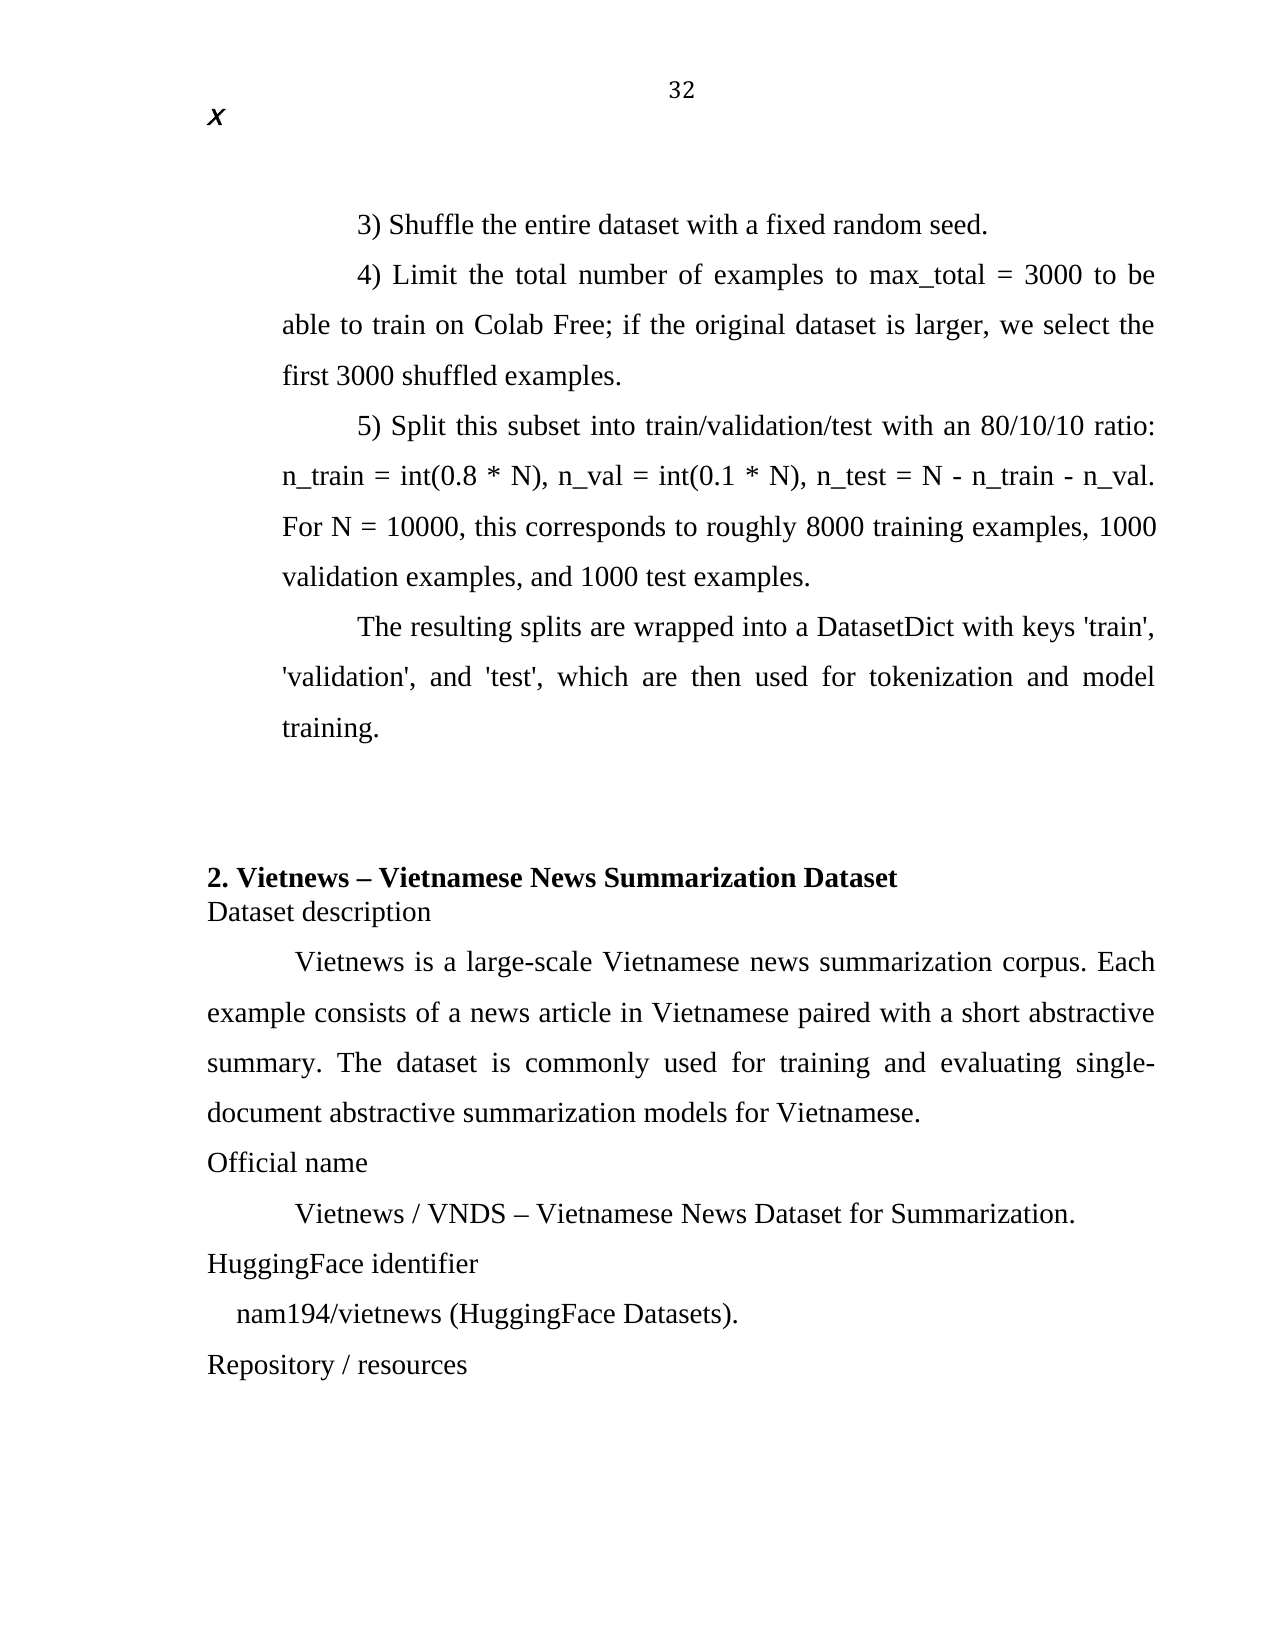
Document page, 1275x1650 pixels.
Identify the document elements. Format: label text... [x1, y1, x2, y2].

text Vietnews is a large-scale Vietnamese news summarization corpus. Each example consists of a news article in Vietnamese paired with a short abstractive summary. The dataset is commonly used for training and evaluating single-document abstractive summarization models for Vietnamese. [207, 944, 1156, 1129]
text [282, 207, 1156, 743]
text Official name [207, 1146, 1156, 1179]
subtitle 2. Vietnews – Vietnamese News Summarization Dataset [207, 861, 1156, 894]
text nam194/vietnews (HuggingFace Datasets). [207, 1297, 1156, 1330]
text HuggingFace identifier [207, 1246, 1156, 1280]
text Vietnews / VNDS – Vietnamese News Dataset for Summarization. [207, 1196, 1156, 1229]
text Dataset description [207, 894, 1156, 928]
text Repository / resources [207, 1347, 1156, 1380]
